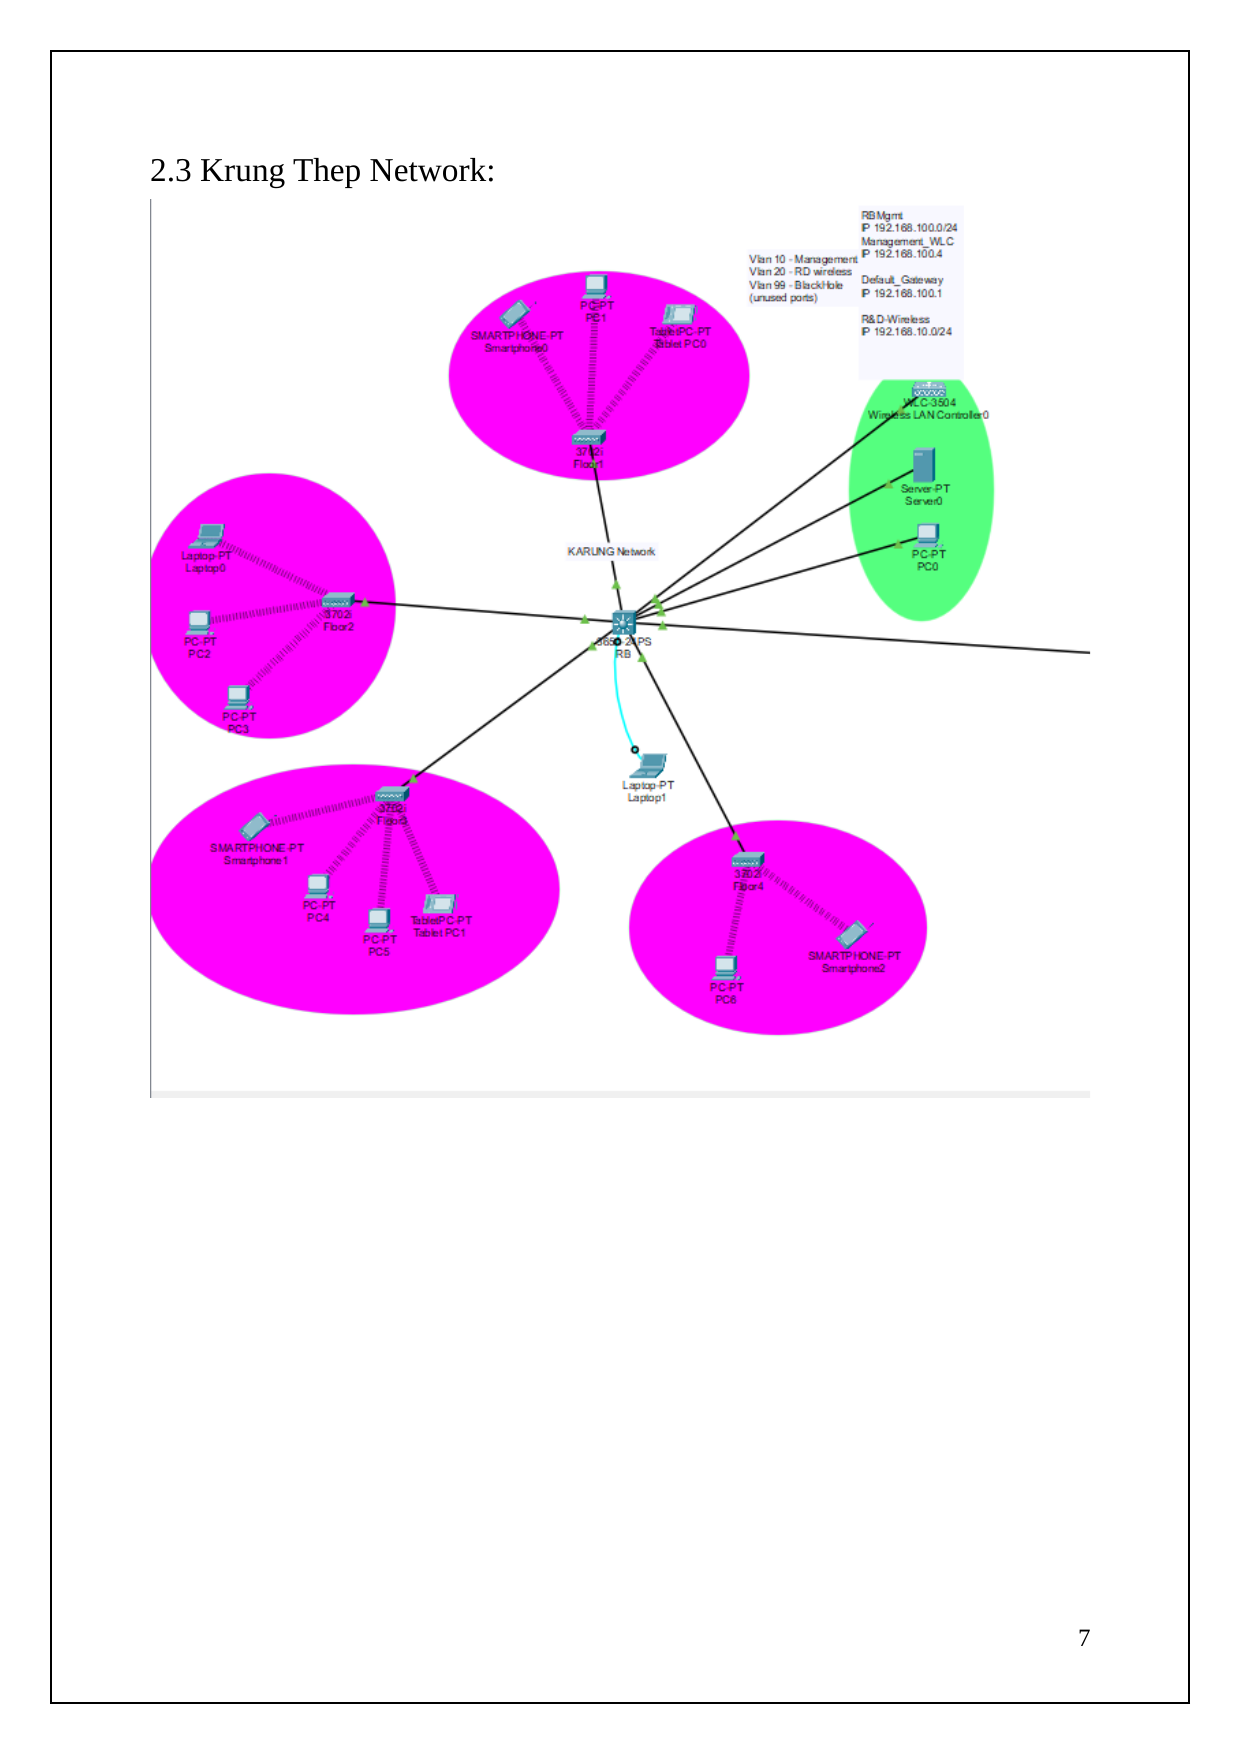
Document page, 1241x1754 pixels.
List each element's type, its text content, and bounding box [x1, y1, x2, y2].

subtitle 2.3 Krung Thep Network: [150, 150, 1090, 188]
picture [150, 199, 1091, 1098]
